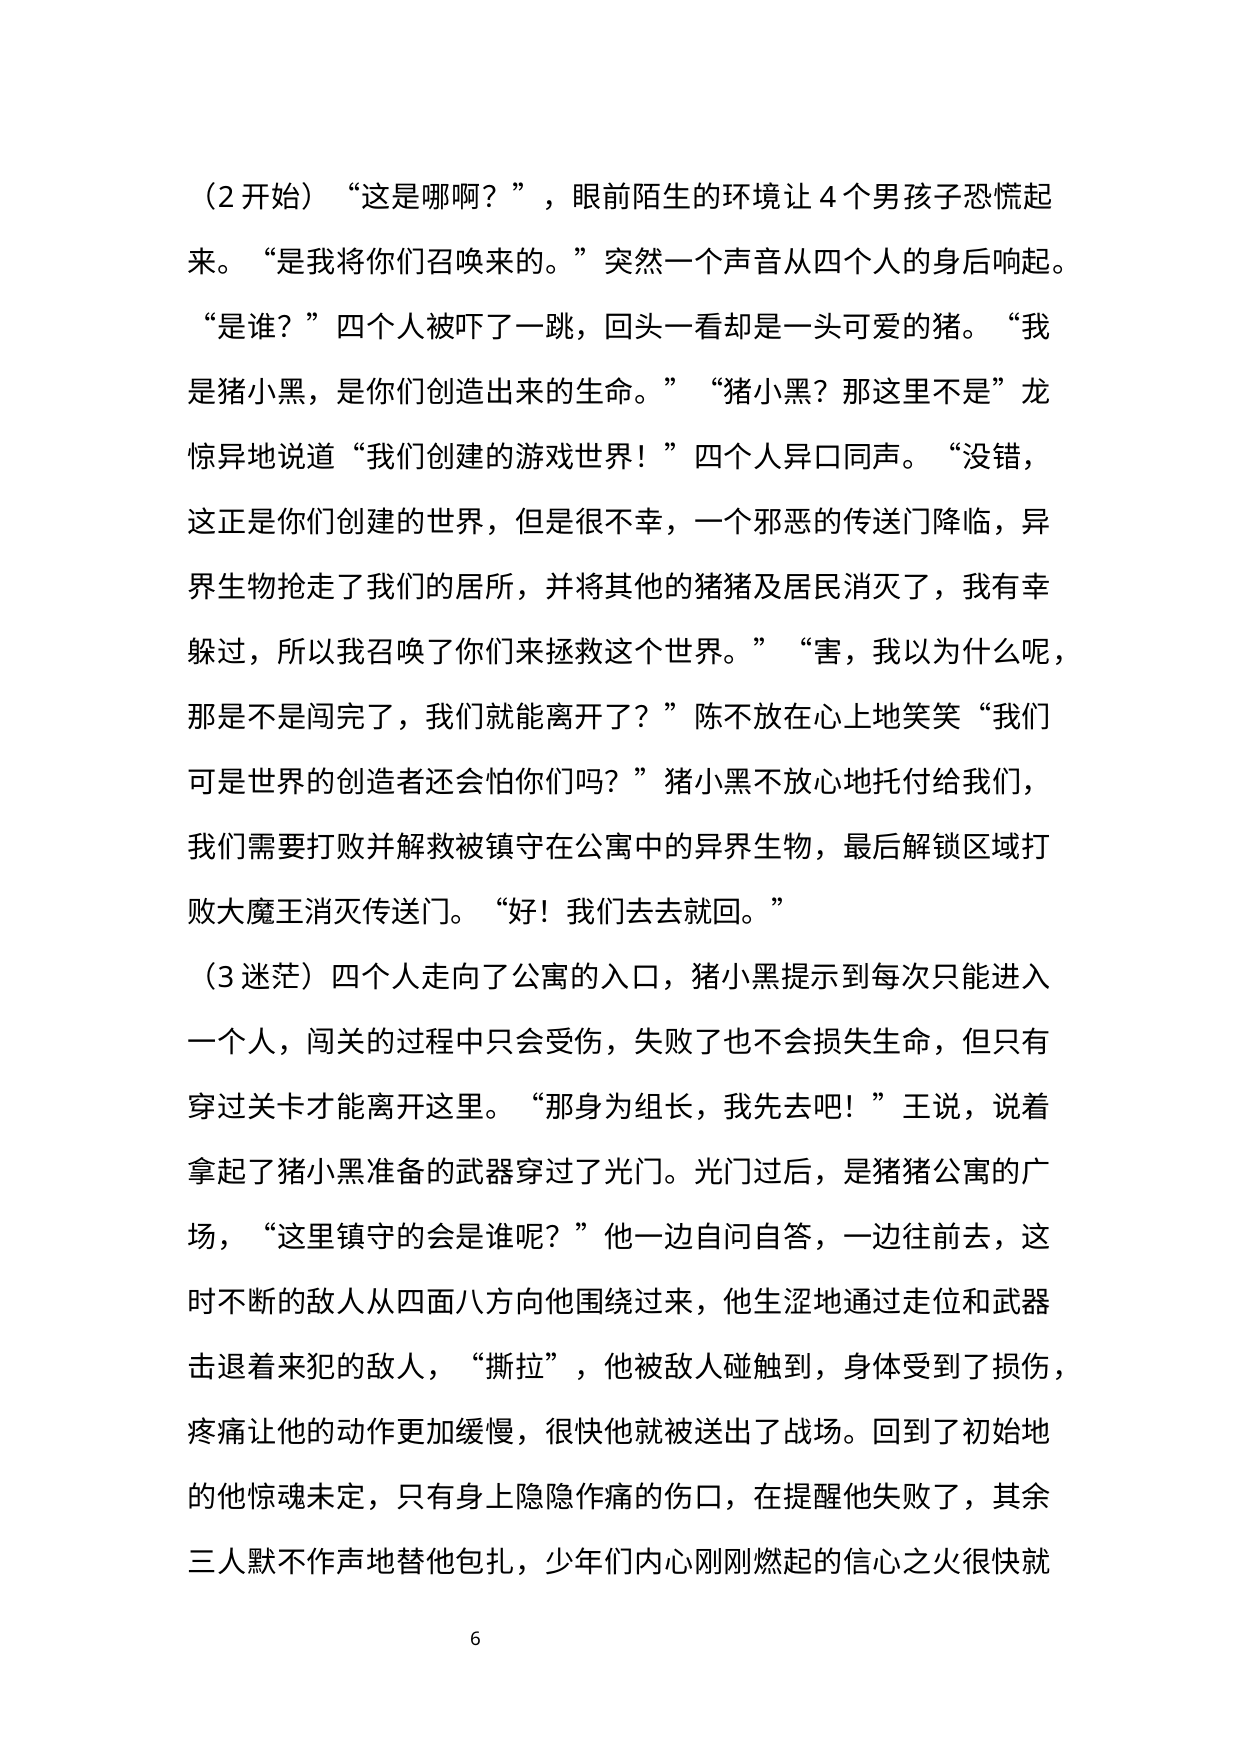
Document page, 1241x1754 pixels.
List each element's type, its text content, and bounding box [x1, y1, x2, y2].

text （2开始）“这是哪啊？”，眼前陌生的环境让4个男孩子恐慌起来。“是我将你们召唤来的。”突然一个声音从四个人的身后响起。“是谁？”四个人被吓了一跳，回头一看却是一头可爱的猪。“我是猪小黑，是你们创造出来的生命。”“猪小黑？那这里不是”龙惊异地说道“我们创建的游戏世界！”四个人异口同声。“没错，这正是你们创建的世界，但是很不幸，一个邪恶的传送门降临，异界生物抢走了我们的居所，并将其他的猪猪及居民消灭了，我有幸躲过，所以我召唤了你们来拯救这个世界。”“害，我以为什么呢，那是不是闯完了，我们就能离开了？”陈不放在心上地笑笑“我们可是世界的创造者还会怕你们吗？”猪小黑不放心地托付给我们，我们需要打败并解救被镇守在公寓中的异界生物，最后解锁区域打败大魔王消灭传送门。“好！我们去去就回。” [187, 162, 1053, 942]
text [187, 942, 1053, 1592]
